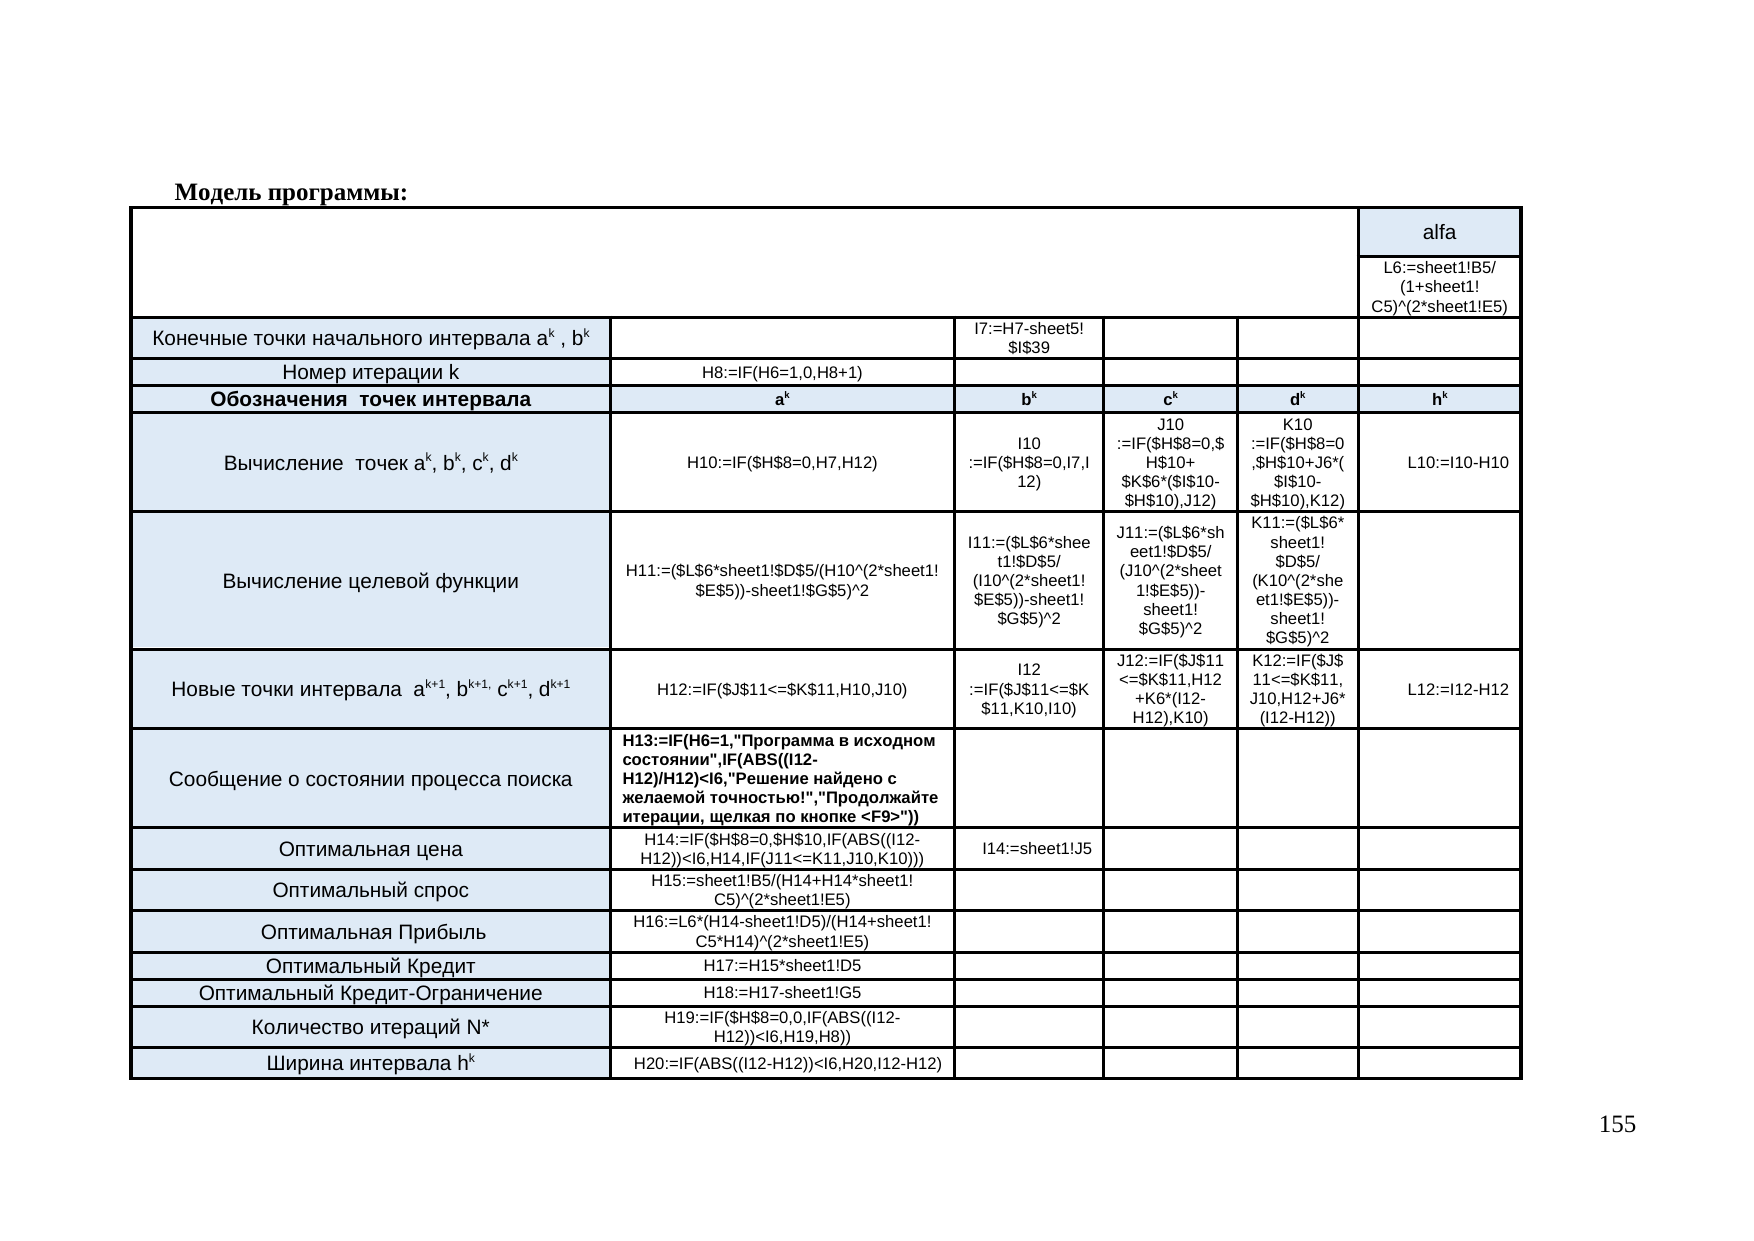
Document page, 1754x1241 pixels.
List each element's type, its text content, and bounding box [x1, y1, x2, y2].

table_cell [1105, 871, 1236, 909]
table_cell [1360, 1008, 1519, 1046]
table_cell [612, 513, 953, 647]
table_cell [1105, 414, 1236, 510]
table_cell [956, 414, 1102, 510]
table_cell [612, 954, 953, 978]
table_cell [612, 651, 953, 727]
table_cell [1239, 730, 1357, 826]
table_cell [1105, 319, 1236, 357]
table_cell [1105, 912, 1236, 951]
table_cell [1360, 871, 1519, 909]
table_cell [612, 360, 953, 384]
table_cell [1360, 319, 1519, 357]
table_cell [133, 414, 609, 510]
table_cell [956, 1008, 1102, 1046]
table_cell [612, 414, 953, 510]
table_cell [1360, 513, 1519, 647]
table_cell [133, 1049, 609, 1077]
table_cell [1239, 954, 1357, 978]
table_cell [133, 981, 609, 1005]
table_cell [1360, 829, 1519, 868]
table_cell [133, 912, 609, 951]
text Модель программы: [174, 177, 1636, 206]
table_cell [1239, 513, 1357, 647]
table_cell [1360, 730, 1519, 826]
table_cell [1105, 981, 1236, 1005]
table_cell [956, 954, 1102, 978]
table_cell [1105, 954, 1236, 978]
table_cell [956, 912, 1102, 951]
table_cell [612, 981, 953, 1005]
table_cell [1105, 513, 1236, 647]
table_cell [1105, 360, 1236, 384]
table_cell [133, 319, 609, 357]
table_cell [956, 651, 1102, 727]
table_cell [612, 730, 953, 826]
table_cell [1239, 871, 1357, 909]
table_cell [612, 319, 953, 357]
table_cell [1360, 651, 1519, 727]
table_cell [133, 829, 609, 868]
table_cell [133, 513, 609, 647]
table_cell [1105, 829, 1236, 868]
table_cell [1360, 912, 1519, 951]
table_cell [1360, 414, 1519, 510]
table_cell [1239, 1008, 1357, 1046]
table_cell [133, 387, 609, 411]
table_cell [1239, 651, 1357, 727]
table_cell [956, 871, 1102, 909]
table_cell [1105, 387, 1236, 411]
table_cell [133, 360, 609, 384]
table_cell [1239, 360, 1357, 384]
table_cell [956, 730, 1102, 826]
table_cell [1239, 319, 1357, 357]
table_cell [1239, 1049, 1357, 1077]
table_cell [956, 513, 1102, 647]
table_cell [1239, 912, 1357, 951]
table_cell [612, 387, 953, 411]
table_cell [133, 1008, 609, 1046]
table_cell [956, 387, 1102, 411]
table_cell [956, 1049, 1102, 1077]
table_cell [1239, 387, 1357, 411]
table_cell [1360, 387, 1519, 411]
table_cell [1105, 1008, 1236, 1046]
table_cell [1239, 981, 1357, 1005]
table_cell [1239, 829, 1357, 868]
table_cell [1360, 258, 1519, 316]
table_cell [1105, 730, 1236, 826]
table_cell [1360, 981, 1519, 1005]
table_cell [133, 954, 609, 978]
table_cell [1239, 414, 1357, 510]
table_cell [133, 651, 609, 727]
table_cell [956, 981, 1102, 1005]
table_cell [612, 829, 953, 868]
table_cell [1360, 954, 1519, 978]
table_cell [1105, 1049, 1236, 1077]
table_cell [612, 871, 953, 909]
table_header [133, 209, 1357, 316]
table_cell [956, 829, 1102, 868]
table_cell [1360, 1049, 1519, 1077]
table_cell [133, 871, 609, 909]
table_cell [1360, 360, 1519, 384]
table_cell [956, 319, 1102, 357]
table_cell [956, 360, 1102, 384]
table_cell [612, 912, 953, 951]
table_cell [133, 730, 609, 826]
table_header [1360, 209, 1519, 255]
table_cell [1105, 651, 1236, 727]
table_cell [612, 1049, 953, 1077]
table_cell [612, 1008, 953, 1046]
